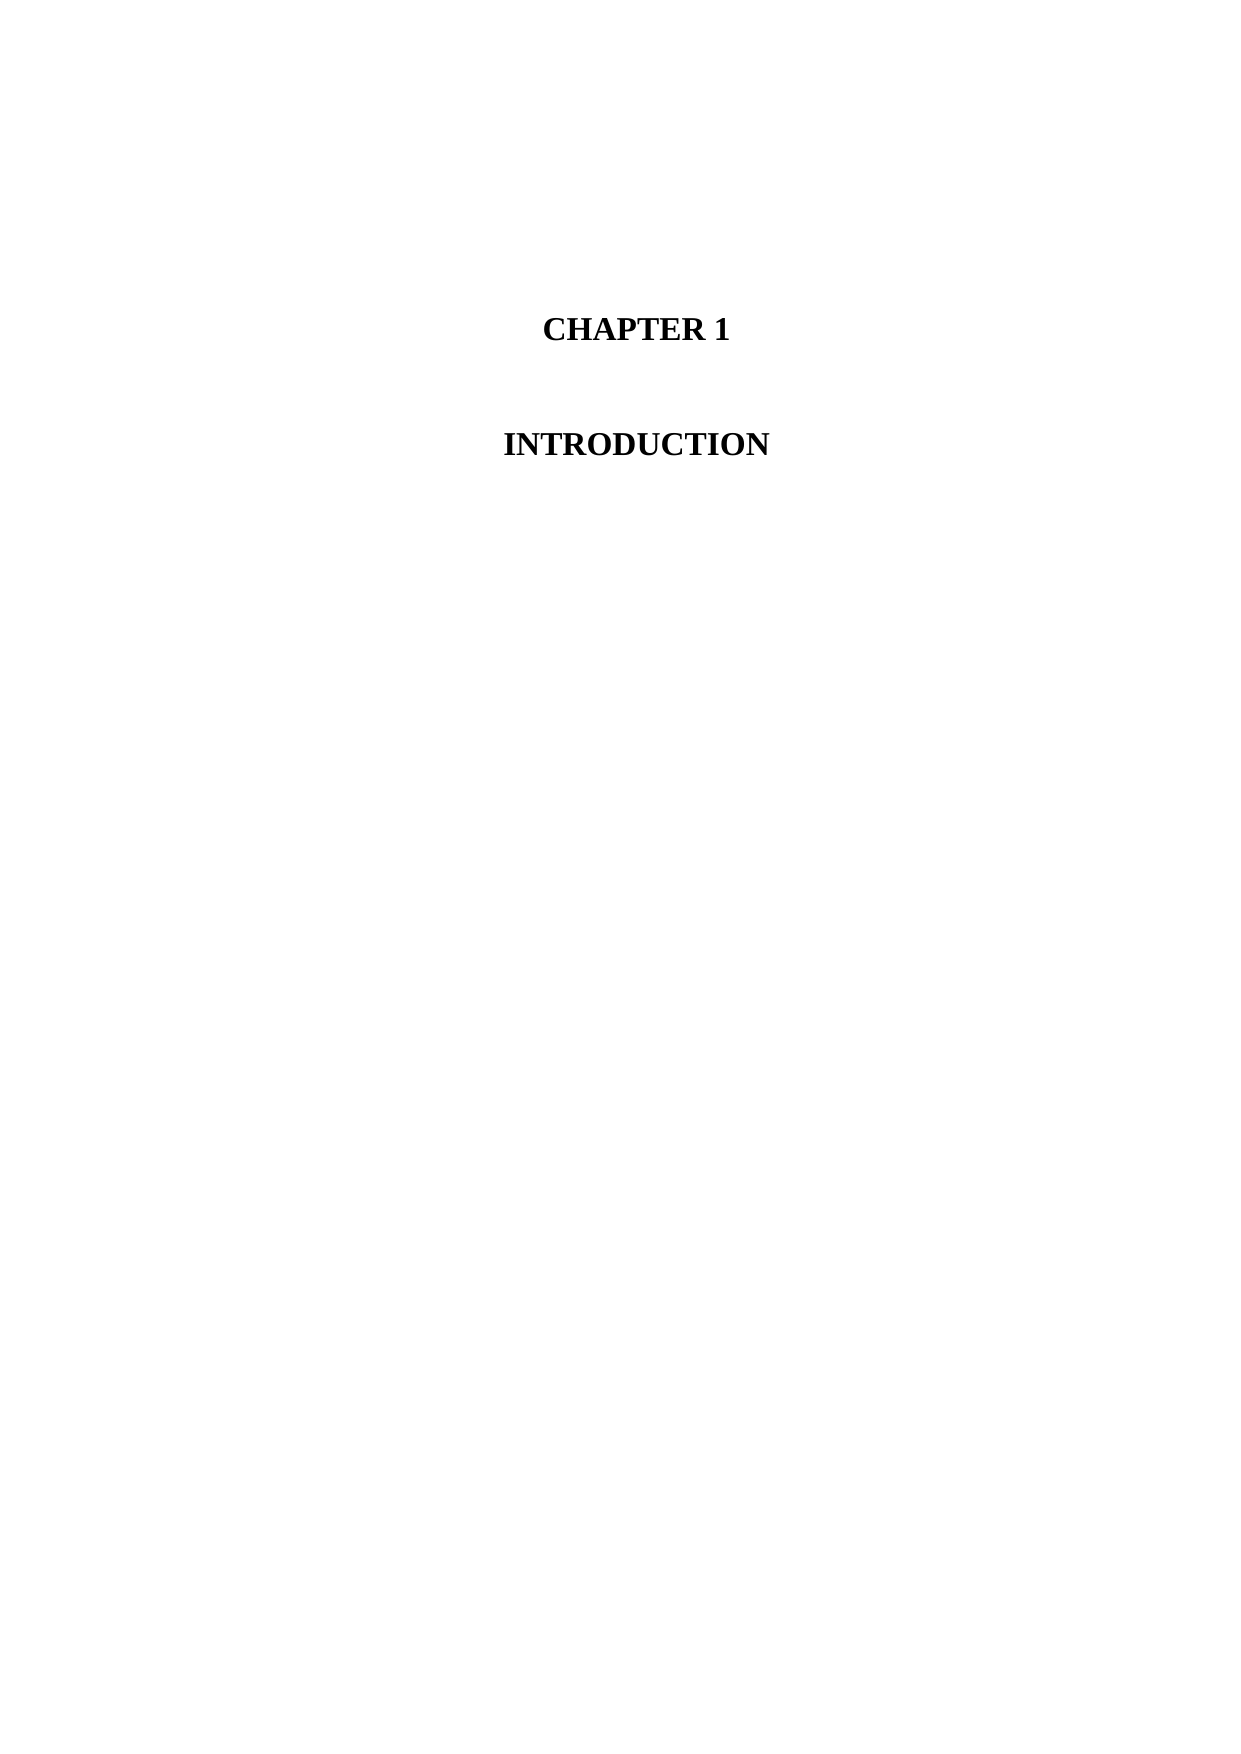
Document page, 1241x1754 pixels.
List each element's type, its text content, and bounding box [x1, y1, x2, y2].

subtitle INTRODUCTION [169, 424, 1104, 462]
subtitle CHAPTER 1 [169, 309, 1104, 347]
